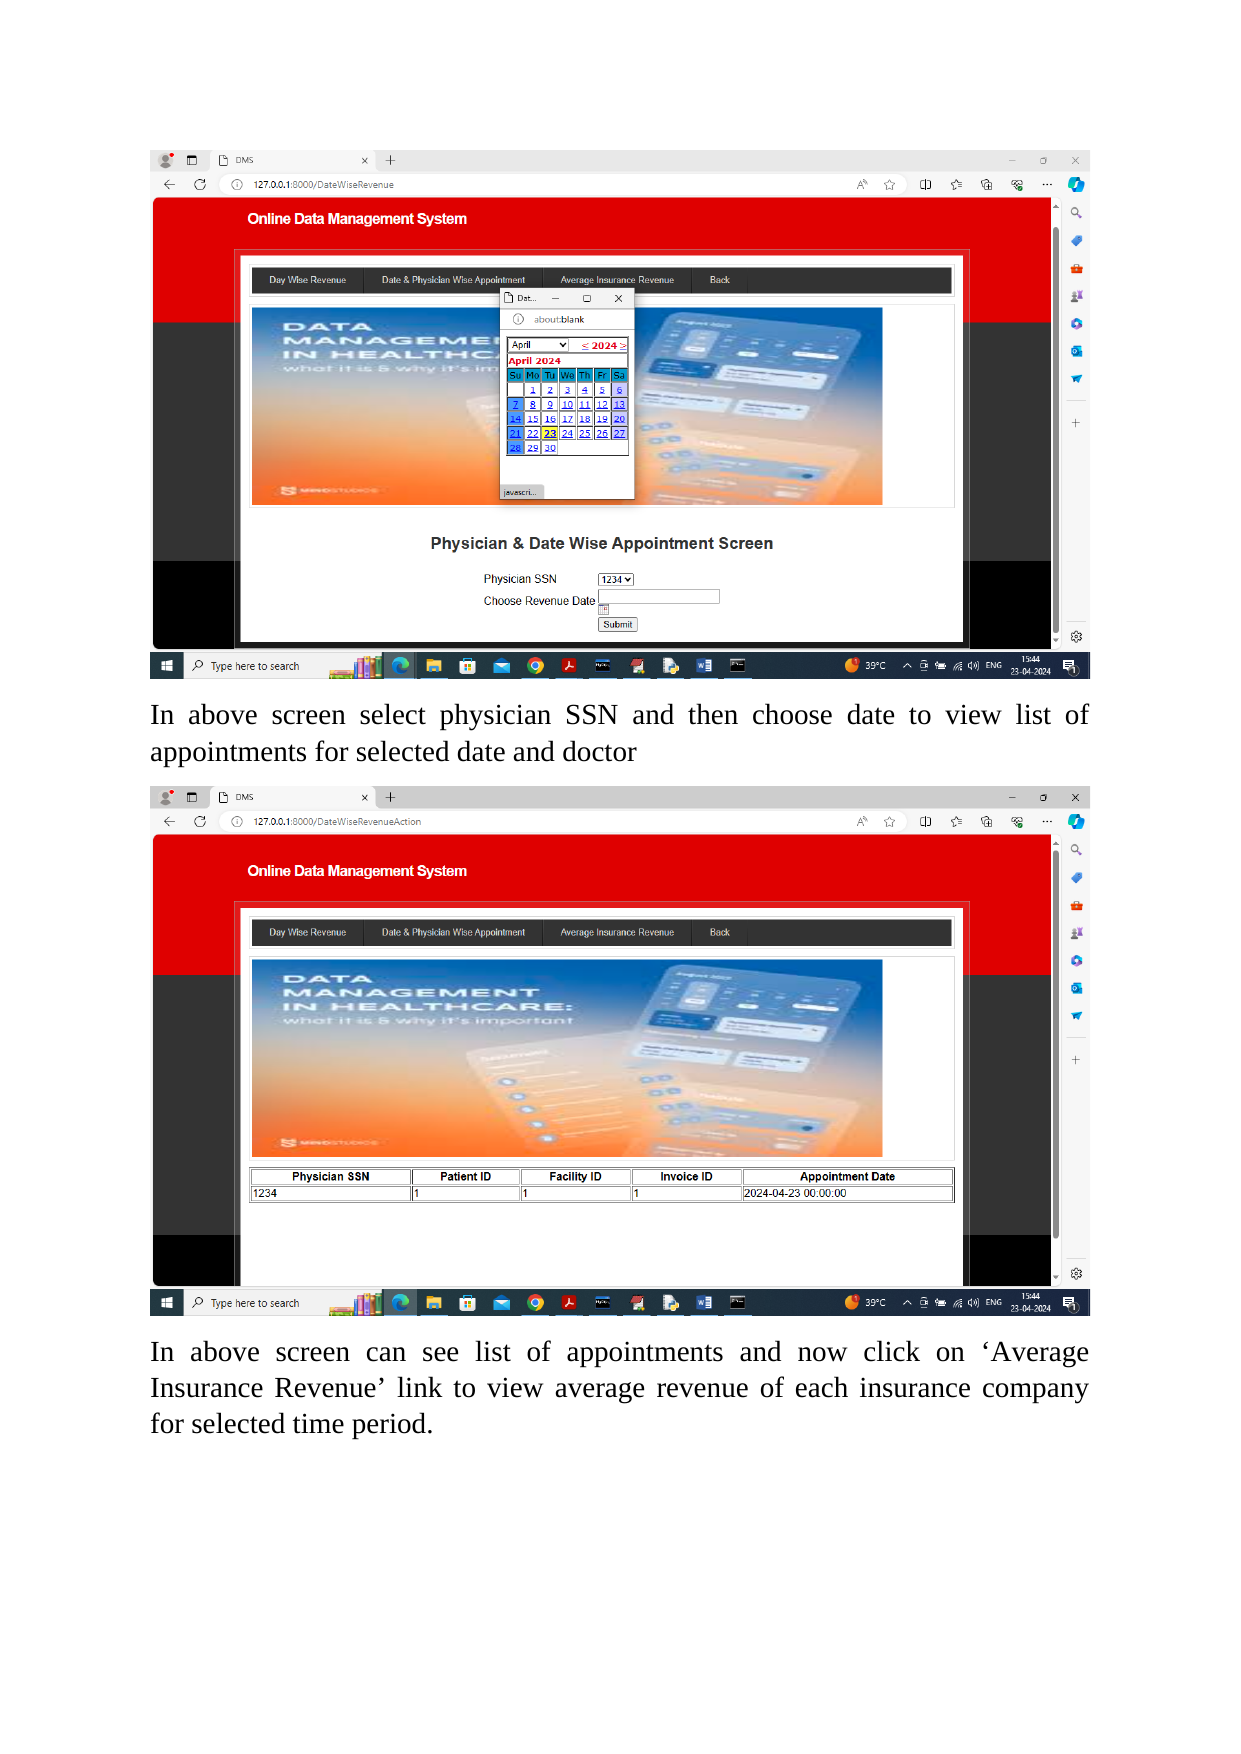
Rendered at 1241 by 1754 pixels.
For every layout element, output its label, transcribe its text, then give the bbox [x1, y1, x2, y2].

text In above screen select physician SSN and then choose date to view list of appointments for selected date and doctor [150, 697, 1090, 767]
text In above screen can see list of appointments and now click on ‘Average Insurance Revenue’ link to view average revenue of each insurance company for selected time period. [150, 1334, 1090, 1440]
picture [150, 150, 1091, 679]
picture [150, 786, 1091, 1316]
